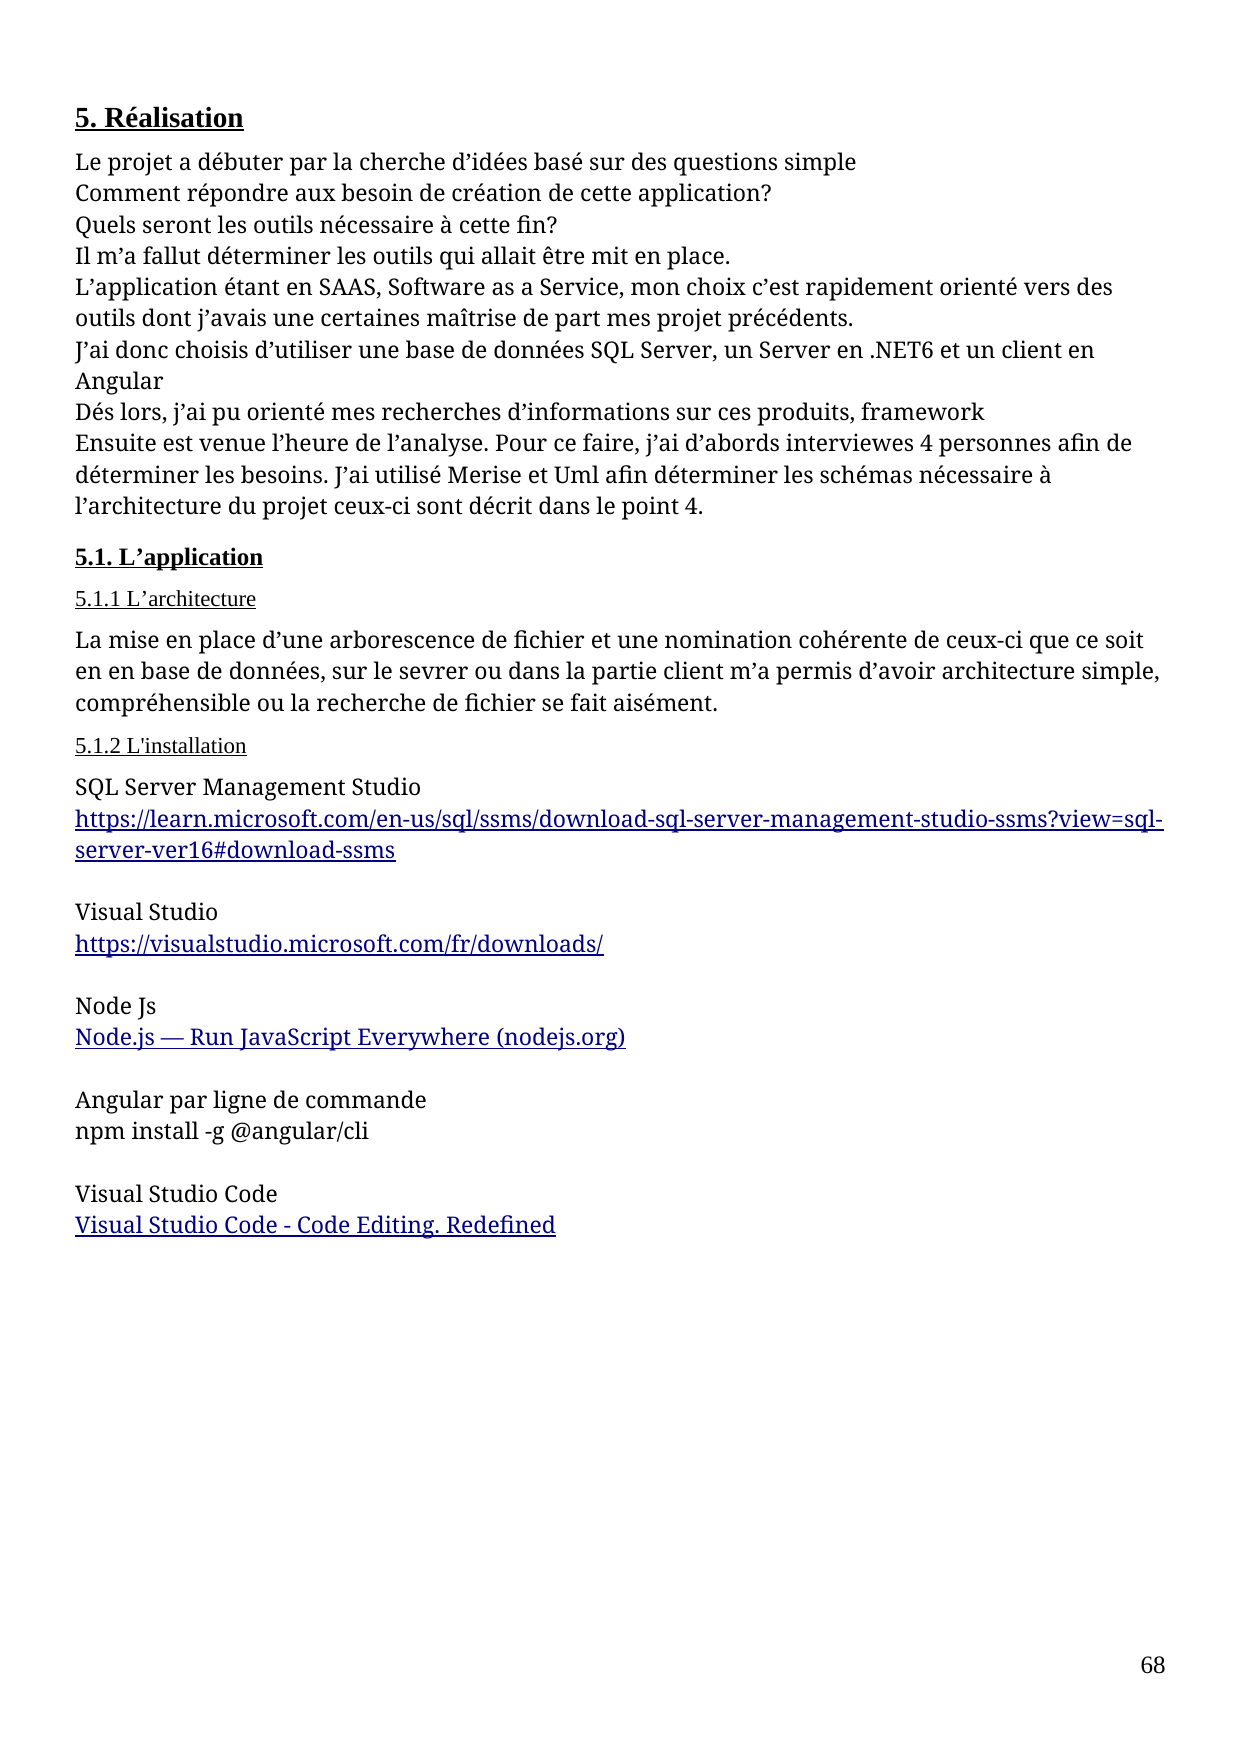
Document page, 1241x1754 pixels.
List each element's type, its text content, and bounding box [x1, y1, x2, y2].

subtitle 5. Réalisation [75, 100, 1165, 133]
text Node Js [75, 990, 1165, 1021]
text Visual Studio Code - Code Editing. Redefined [75, 1209, 1165, 1240]
subtitle 5.1.1 L’architecture [75, 585, 1165, 612]
list Le projet a débuter par la cherche d’idées basé sur des questions simple Comment répondre aux besoin de création de cette application? Quels seront les outils nécessaire à cette fin? [75, 146, 1165, 240]
text Angular par ligne de commande [75, 1084, 1165, 1115]
text Visual Studio [75, 896, 1165, 927]
text npm install -g @angular/cli [75, 1115, 1165, 1146]
list Dés lors, j’ai pu orienté mes recherches d’informations sur ces produits, framework Ensuite est venue l’heure de l’analyse. Pour ce faire, j’ai d’abords interviewes 4 personnes afin de déterminer les besoins. J’ai utilisé Merise et Uml afin déterminer les schémas nécessaire à l’architecture du projet ceux-ci sont décrit dans le point 4. [75, 396, 1165, 521]
text Node.js — Run JavaScript Everywhere (nodejs.org) [75, 1021, 1165, 1052]
text Visual Studio Code [75, 1146, 1165, 1209]
text https://visualstudio.microsoft.com/fr/downloads/ [75, 927, 1165, 959]
list Il m’a fallut déterminer les outils qui allait être mit en place. L’application étant en SAAS, Software as a Service, mon choix c’est rapidement orienté vers des outils dont j’avais une certaines maîtrise de part mes projet précédents. J’ai donc choisis d’utiliser une base de données SQL Server, un Server en .NET6 et un client en Angular [75, 240, 1165, 396]
text La mise en place d’une arborescence de fichier et une nomination cohérente de ceux-ci que ce soit en en base de données, sur le sevrer ou dans la partie client m’a permis d’avoir architecture simple, compréhensible ou la recherche de fichier se fait aisément. [75, 624, 1165, 718]
subtitle 5.1. L’application [75, 542, 1165, 571]
text SQL Server Management Studio https://learn.microsoft.com/en-us/sql/ssms/download-sql-server-management-studio-ssms?view=sql-server-ver16#download-ssms [75, 771, 1165, 865]
subtitle 5.1.2 L'installation [75, 732, 1165, 759]
